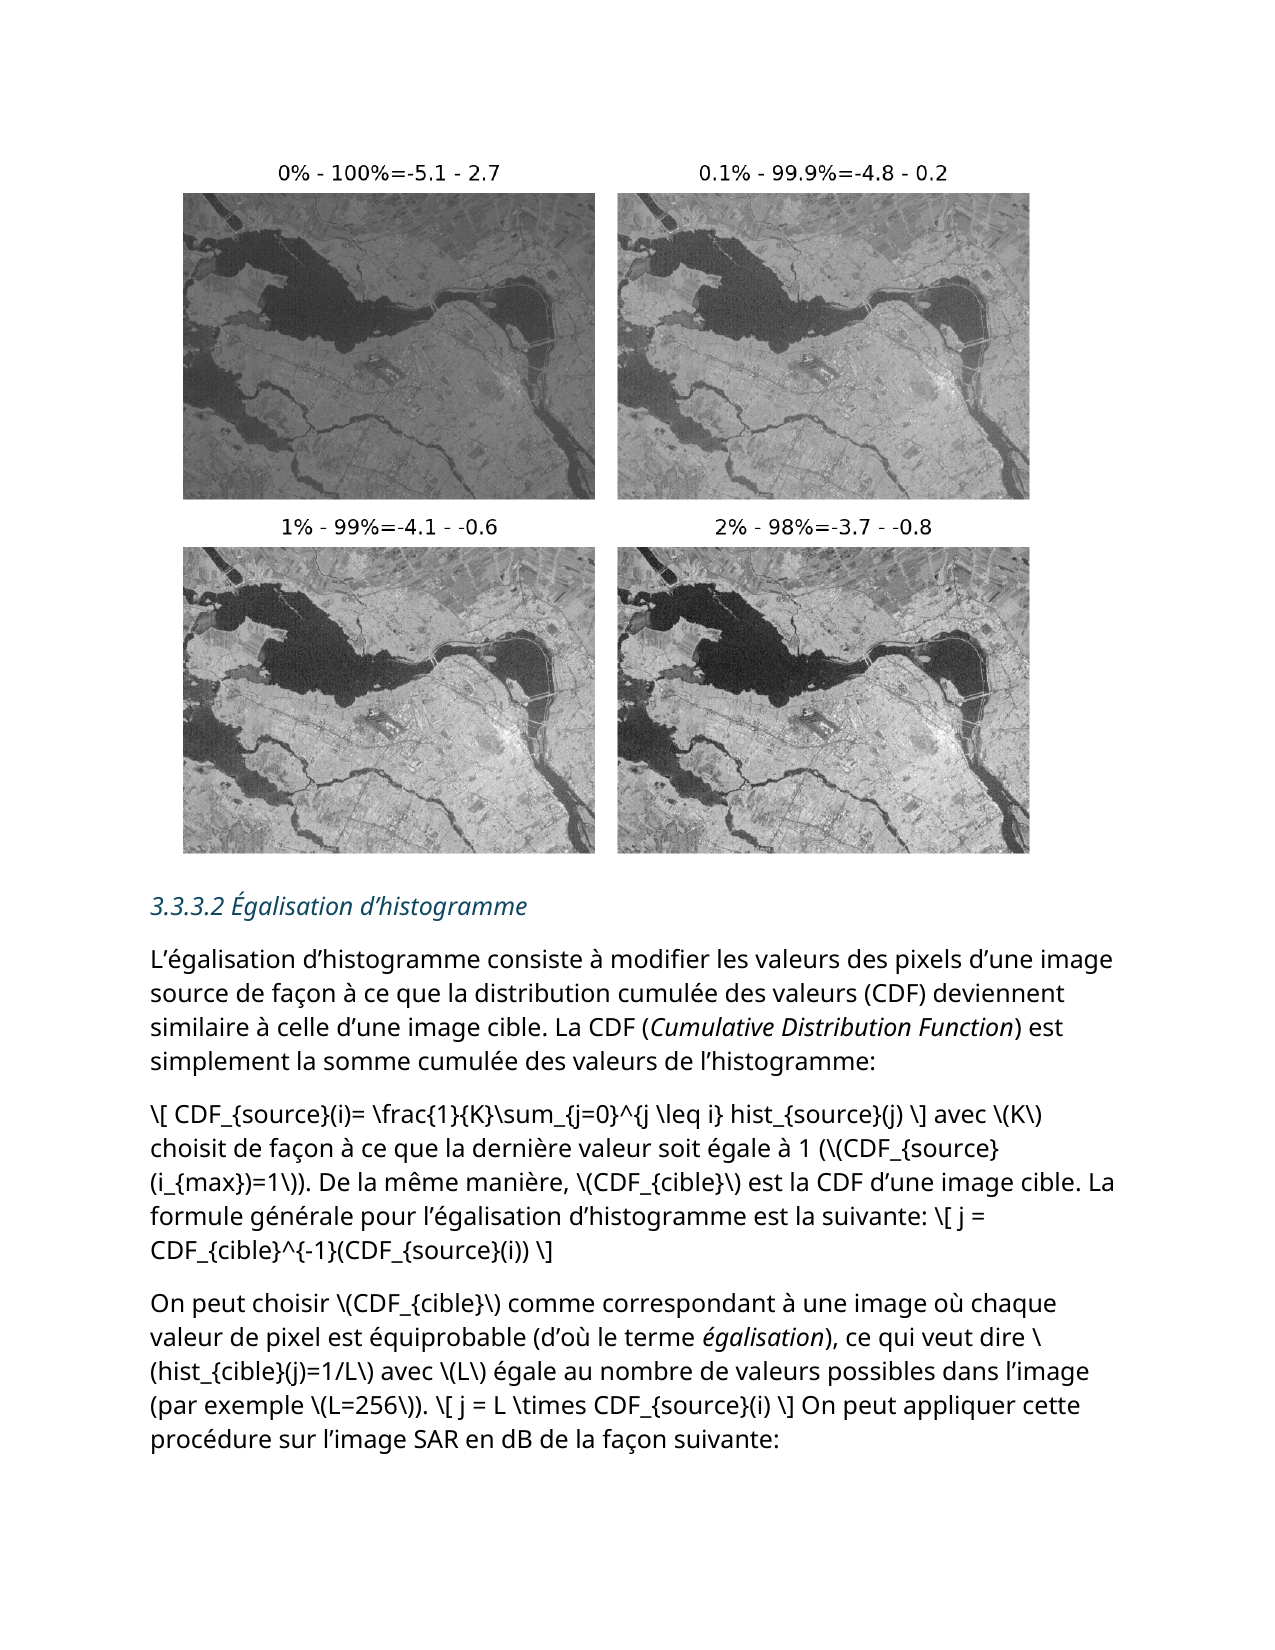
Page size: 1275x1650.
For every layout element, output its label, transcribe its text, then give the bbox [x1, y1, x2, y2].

text L’égalisation d’histogramme consiste à modifier les valeurs des pixels d’une image source de façon à ce que la distribution cumulée des valeurs (CDF) deviennent similaire à celle d’une image cible. La CDF (Cumulative Distribution Function) est simplement la somme cumulée des valeurs de l’histogramme: [150, 941, 1125, 1078]
text \[ CDF_{source}(i)= \frac{1}{K}\sum_{j=0}^{j \leq i} hist_{source}(j) \] avec \(K\) choisit de façon à ce que la dernière valeur soit égale à 1 (\(CDF_{source}(i_{max})=1\)). De la même manière, \(CDF_{cible}\) est la CDF d’une image cible. La formule générale pour l’égalisation d’histogramme est la suivante: \[ j = CDF_{cible}^{-1}(CDF_{source}(i)) \] [150, 1096, 1125, 1267]
text On peut choisir \(CDF_{cible}\) comme correspondant à une image où chaque valeur de pixel est équiprobable (d’où le terme égalisation), ce qui veut dire \(hist_{cible}(j)=1/L\) avec \(L\) égale au nombre de valeurs possibles dans l’image (par exemple \(L=256\)). \[ j = L \times CDF_{source}(i) \] On peut appliquer cette procédure sur l’image SAR en dB de la façon suivante: [150, 1286, 1125, 1456]
subtitle 3.3.3.2 Égalisation d’histogramme [150, 889, 1125, 923]
picture [168, 150, 1044, 868]
